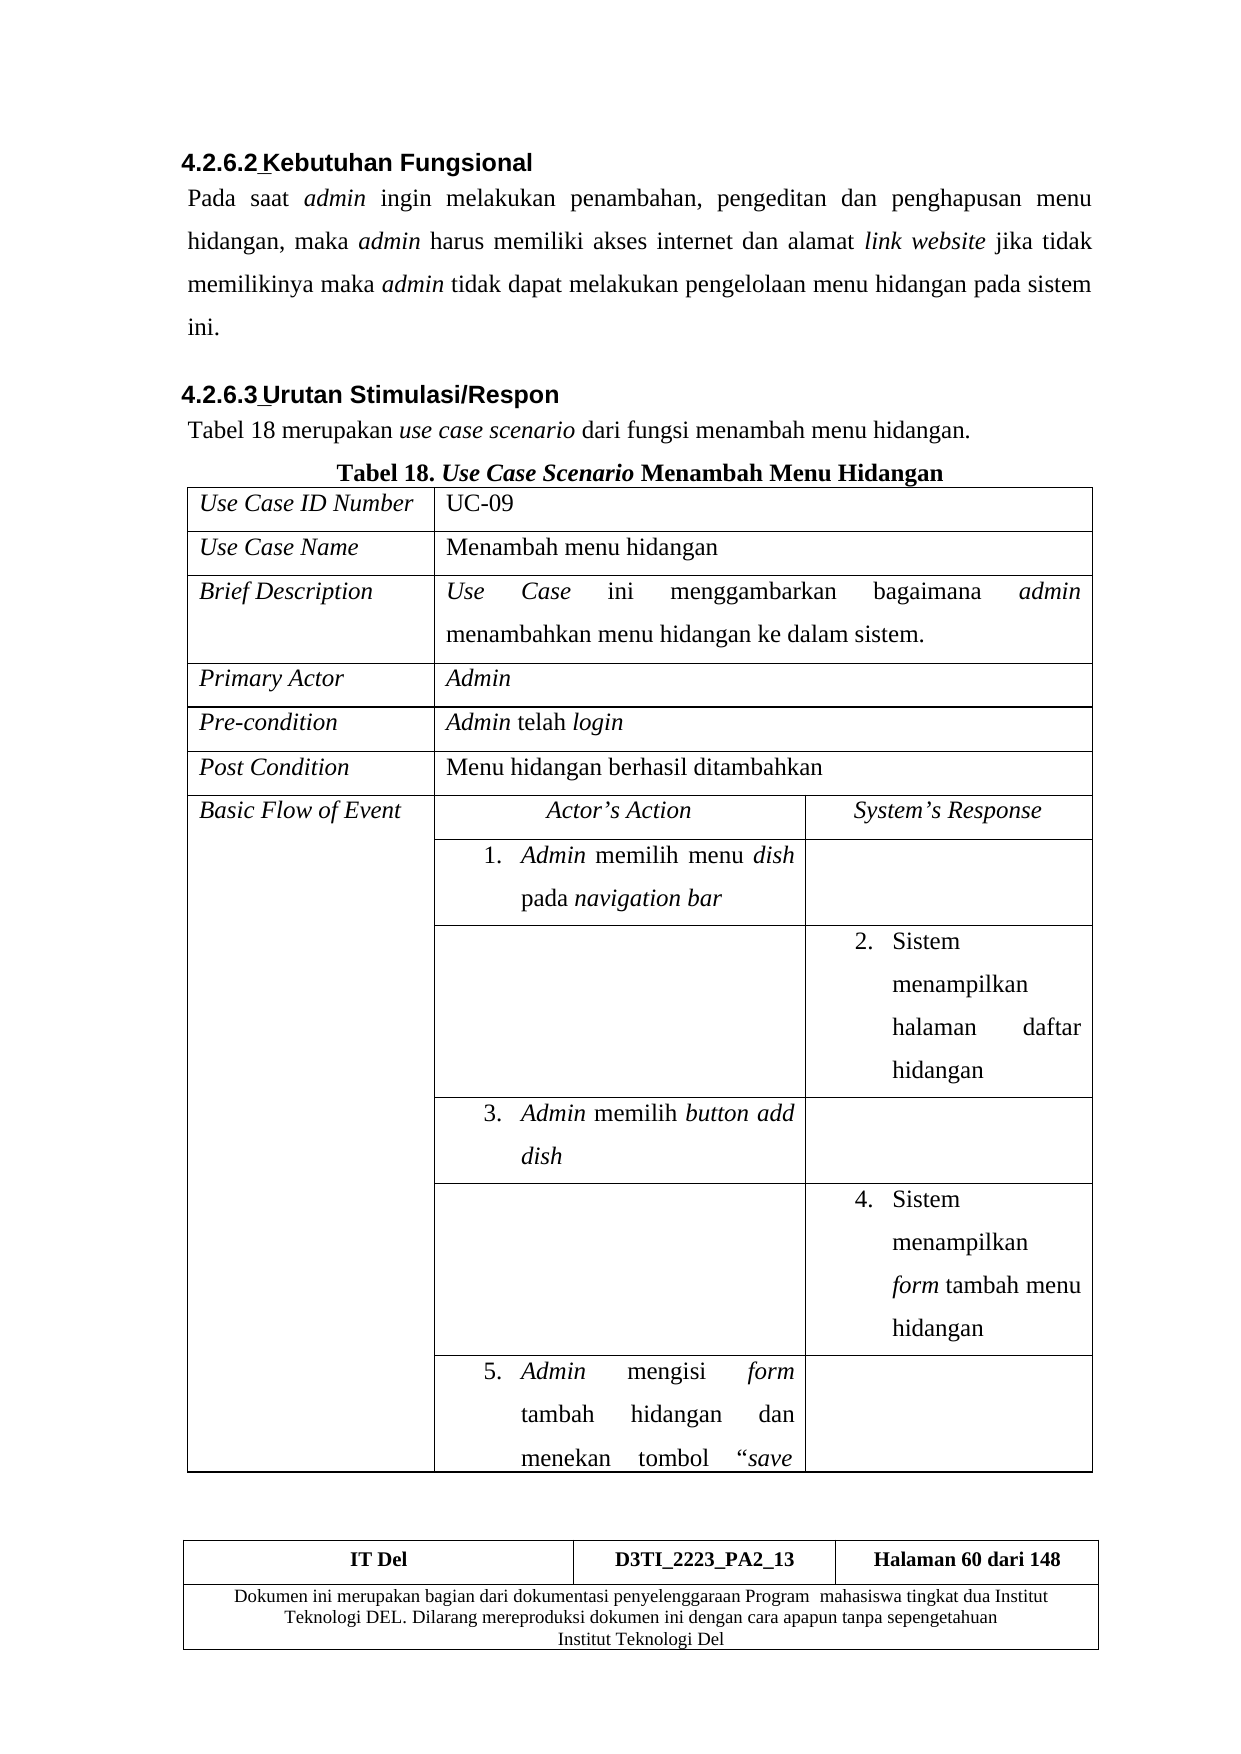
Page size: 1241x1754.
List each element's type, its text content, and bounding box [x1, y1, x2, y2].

table_cell Sistem menampilkan halaman daftar hidangan [806, 926, 1092, 1097]
table_cell Post Condition [188, 752, 434, 794]
table_cell [806, 1098, 1092, 1183]
table_cell Actor’s Action [435, 796, 805, 839]
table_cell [435, 1356, 805, 1471]
table_header Use Case ID Number [188, 488, 434, 531]
table_cell Primary Actor [188, 664, 434, 706]
text Tabel 18 merupakan use case scenario dari fungsi menambah menu hidangan. [187, 415, 1092, 444]
table_cell Brief Description [188, 576, 434, 662]
table_cell Admin telah login [435, 708, 1092, 751]
table_cell Use Case Name [188, 532, 434, 575]
table_cell Admin memilih button add dish [435, 1098, 805, 1183]
table_cell [806, 1356, 1092, 1471]
table_cell Pre-condition [188, 708, 434, 751]
table_cell [435, 1184, 805, 1355]
subtitle Kebutuhan Fungsional [181, 148, 1092, 176]
table_cell Basic Flow of Event [188, 796, 434, 1471]
table_cell Menu hidangan berhasil ditambahkan [435, 752, 1092, 794]
subtitle Urutan Stimulasi/Respon [181, 380, 1092, 409]
table_cell [806, 840, 1092, 925]
text Pada saat admin ingin melakukan penambahan, pengeditan dan penghapusan menu hidangan, maka admin harus memiliki akses internet dan alamat link website jika tidak memilikinya maka admin tidak dapat melakukan pengelolaan menu hidangan pada sistem ini. [187, 183, 1092, 341]
table_cell Admin [435, 664, 1092, 706]
table_cell Use Case ini menggambarkan bagaimana admin menambahkan menu hidangan ke dalam sistem. [435, 576, 1092, 662]
table_cell Menambah menu hidangan [435, 532, 1092, 575]
table_cell [435, 926, 805, 1097]
table_cell Admin memilih menu dish pada navigation bar [435, 840, 805, 925]
text Tabel 18. Use Case Scenario Menambah Menu Hidangan [187, 458, 1092, 487]
table_cell System’s Response [806, 796, 1092, 839]
table_header UC-09 [435, 488, 1092, 531]
table_cell Sistem menampilkan form tambah menu hidangan [806, 1184, 1092, 1355]
